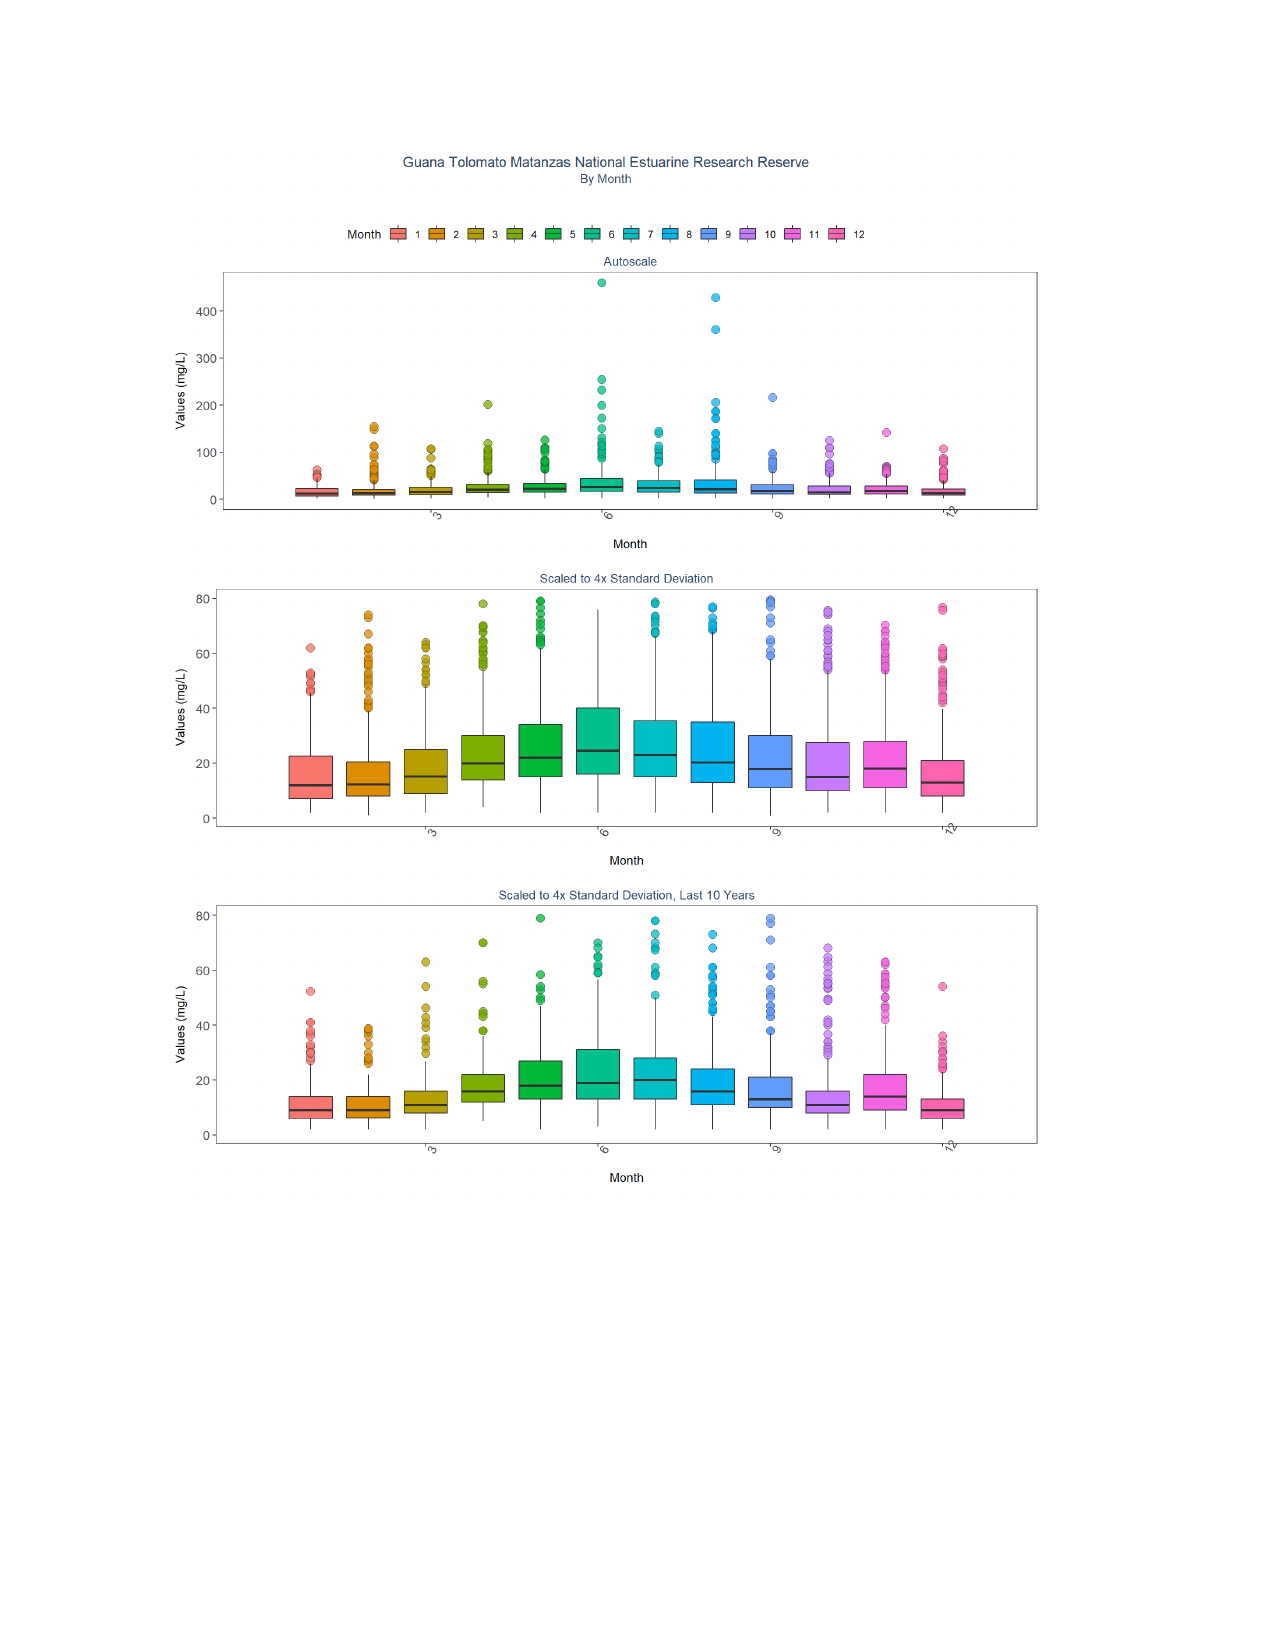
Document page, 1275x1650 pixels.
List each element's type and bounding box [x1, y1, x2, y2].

picture [168, 150, 1044, 1200]
